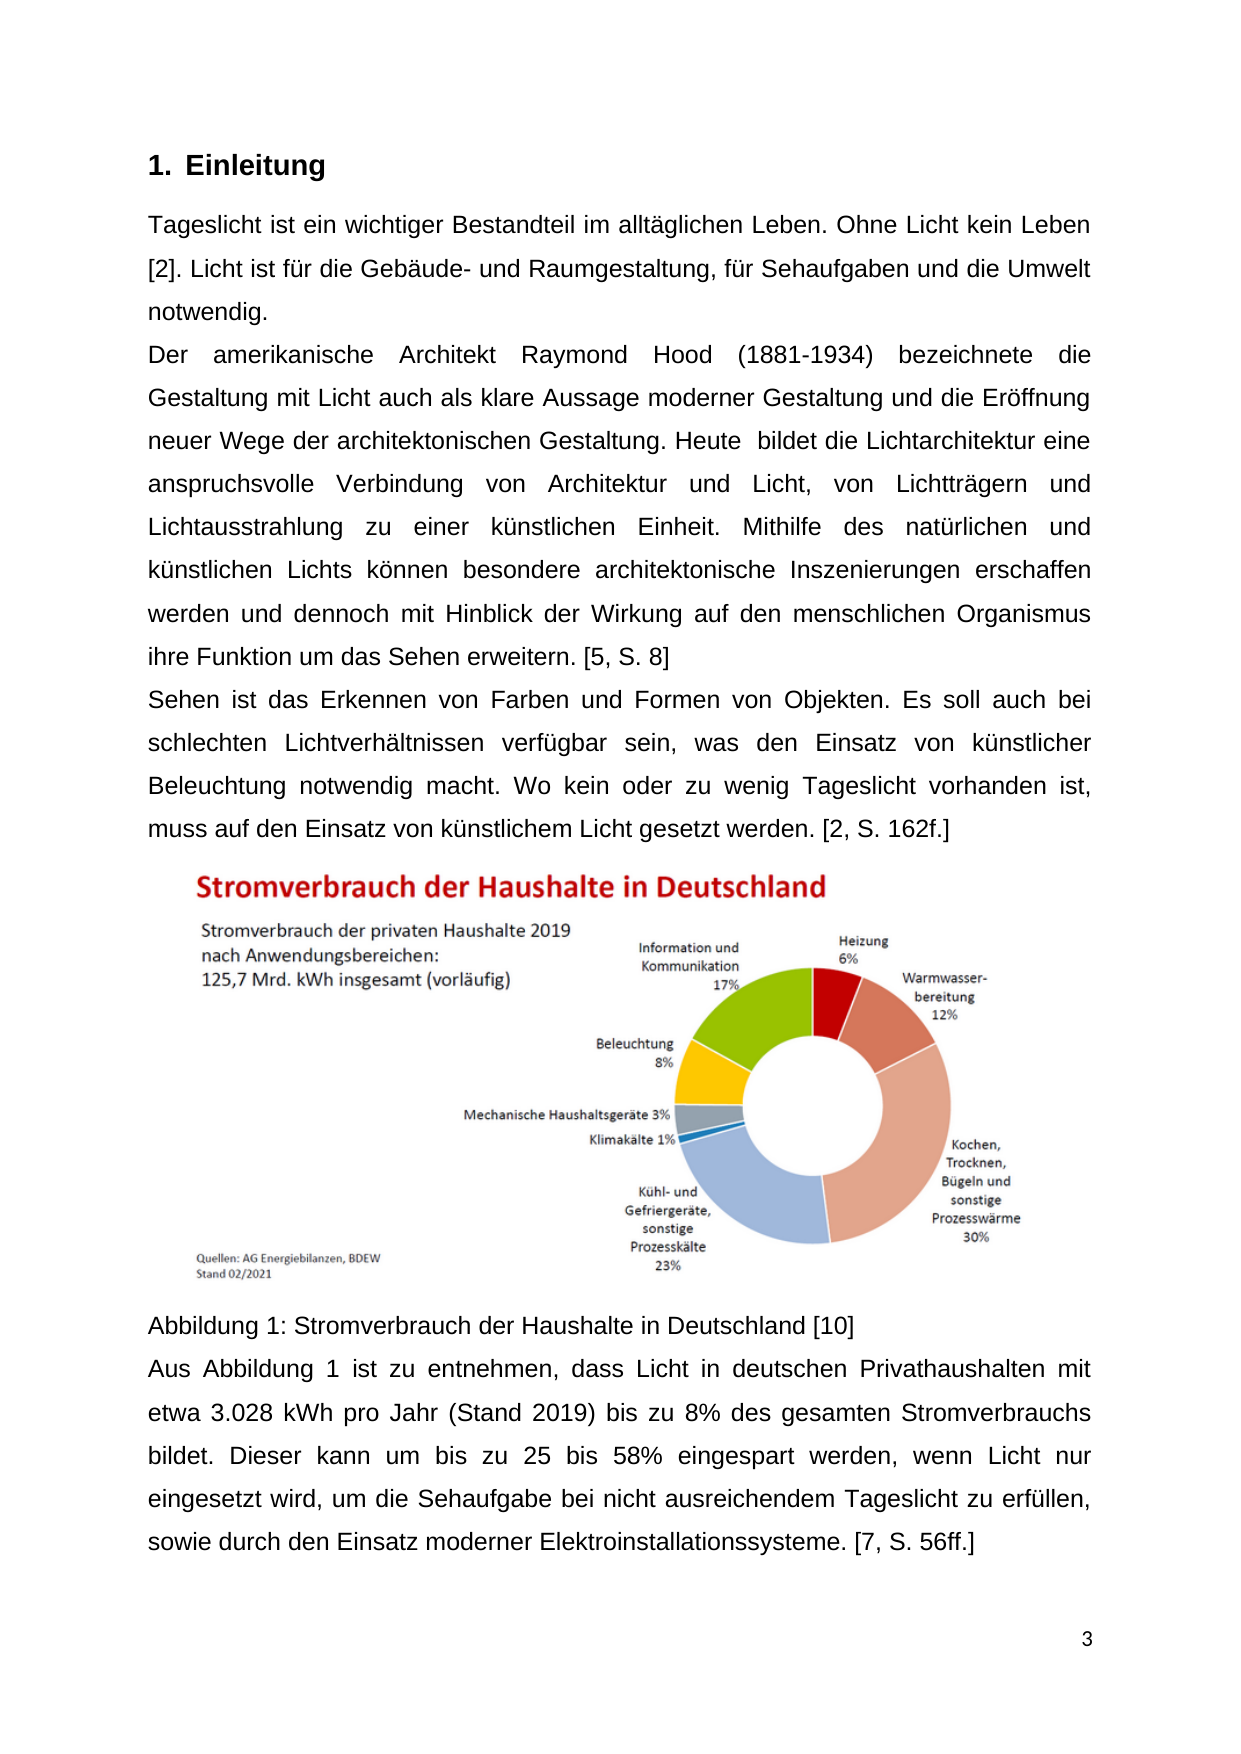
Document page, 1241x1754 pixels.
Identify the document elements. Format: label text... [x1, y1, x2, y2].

list Einleitung [148, 148, 1093, 181]
text Tageslicht ist ein wichtiger Bestandteil im alltäglichen Leben. Ohne Licht kein Leben [2]. Licht ist für die Gebäude- und Raumgestaltung, für Sehaufgaben und die Umwelt notwendig. [148, 210, 1093, 325]
picture [147, 857, 1041, 1298]
text Aus Abbildung 1 ist zu entnehmen, dass Licht in deutschen Privathaushalten mit etwa 3.028 kWh pro Jahr (Stand 2019) bis zu 8% des gesamten Stromverbrauchs bildet. Dieser kann um bis zu 25 bis 58% eingespart werden, wenn Licht nur eingesetzt wird, um die Sehaufgabe bei nicht ausreichendem Tageslicht zu erfüllen, sowie durch den Einsatz moderner Elektroinstallationssysteme. [7, S. 56ff.] [148, 1354, 1093, 1556]
text Sehen ist das Erkennen von Farben und Formen von Objekten. Es soll auch bei schlechten Lichtverhältnissen verfügbar sein, was den Einsatz von künstlicher Beleuchtung notwendig macht. Wo kein oder zu wenig Tageslicht vorhanden ist, muss auf den Einsatz von künstlichem Licht gesetzt werden. [2, S. 162f.] [148, 685, 1093, 843]
text Der amerikanische Architekt Raymond Hood (1881-1934) bezeichnete die Gestaltung mit Licht auch als klare Aussage moderner Gestaltung und die Eröffnung neuer Wege der architektonischen Gestaltung. Heute bildet die Lichtarchitektur eine anspruchsvolle Verbindung von Architektur und Licht, von Lichtträgern und Lichtausstrahlung zu einer künstlichen Einheit. Mithilfe des natürlichen und künstlichen Lichts können besondere architektonische Inszenierungen erschaffen werden und dennoch mit Hinblick der Wirkung auf den menschlichen Organismus ihre Funktion um das Sehen erweitern. [5, S. 8] [148, 340, 1093, 670]
text Abbildung 1: Stromverbrauch der Haushalte in Deutschland [10] [148, 1311, 1093, 1340]
